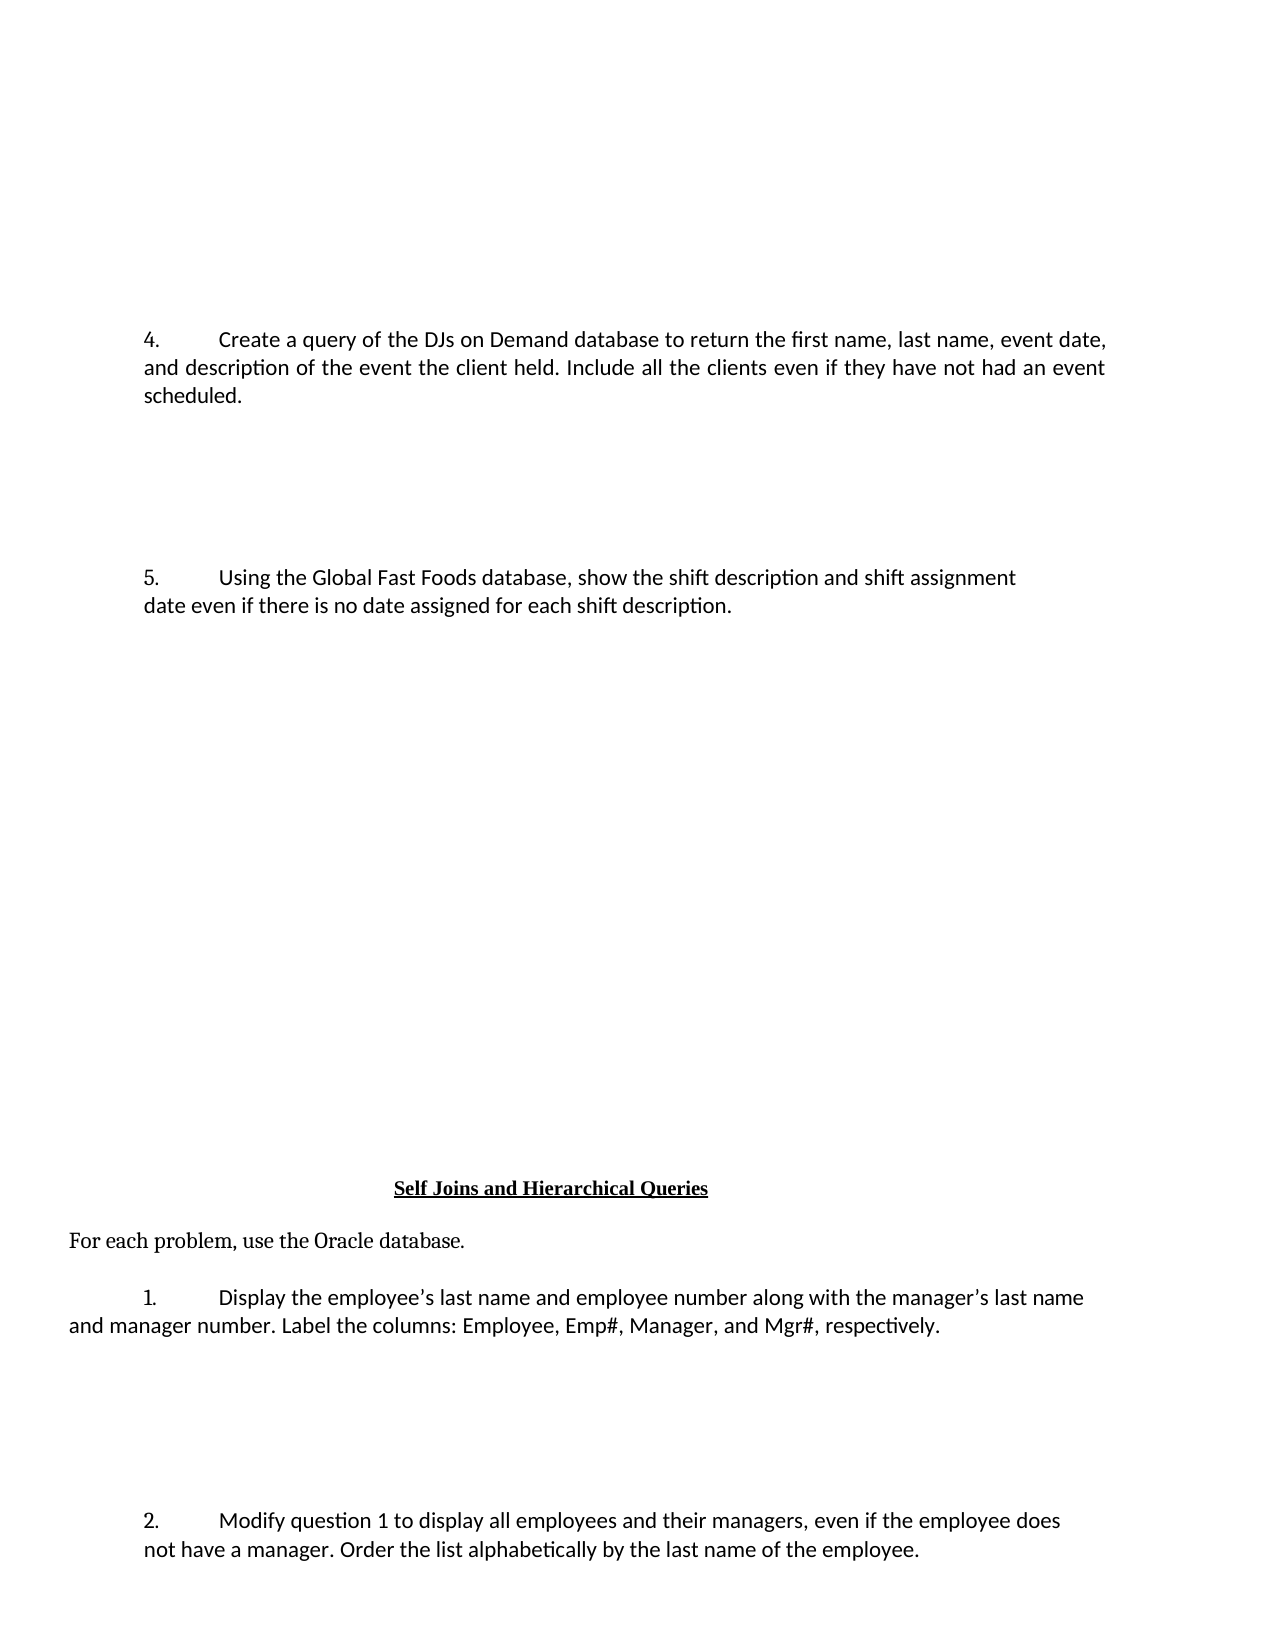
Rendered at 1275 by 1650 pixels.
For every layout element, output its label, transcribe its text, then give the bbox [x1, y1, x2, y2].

list Create a query of the DJs on Demand database to return the first name, last name, event date, and description of the event the client held. Include all the clients even if they have not had an event scheduled. [144, 325, 1108, 409]
text Self Joins and Hierarchical Queries [393, 1176, 1275, 1200]
list Using the Global Fast Foods database, show the shift description and shift assignment date even if there is no date assigned for each shift description. [144, 563, 1016, 619]
list Modify question 1 to display all employees and their managers, even if the employee does not have a manager. Order the list alphabetically by the last name of the employee. [144, 1507, 1097, 1563]
text For each problem, use the Oracle database. [69, 1228, 1275, 1254]
text and manager number. Label the columns: Employee, Emp#, Manager, and Mgr#, respectively. [69, 1311, 1275, 1339]
list Display the employee’s last name and employee number along with the manager’s last name [144, 1283, 1275, 1311]
